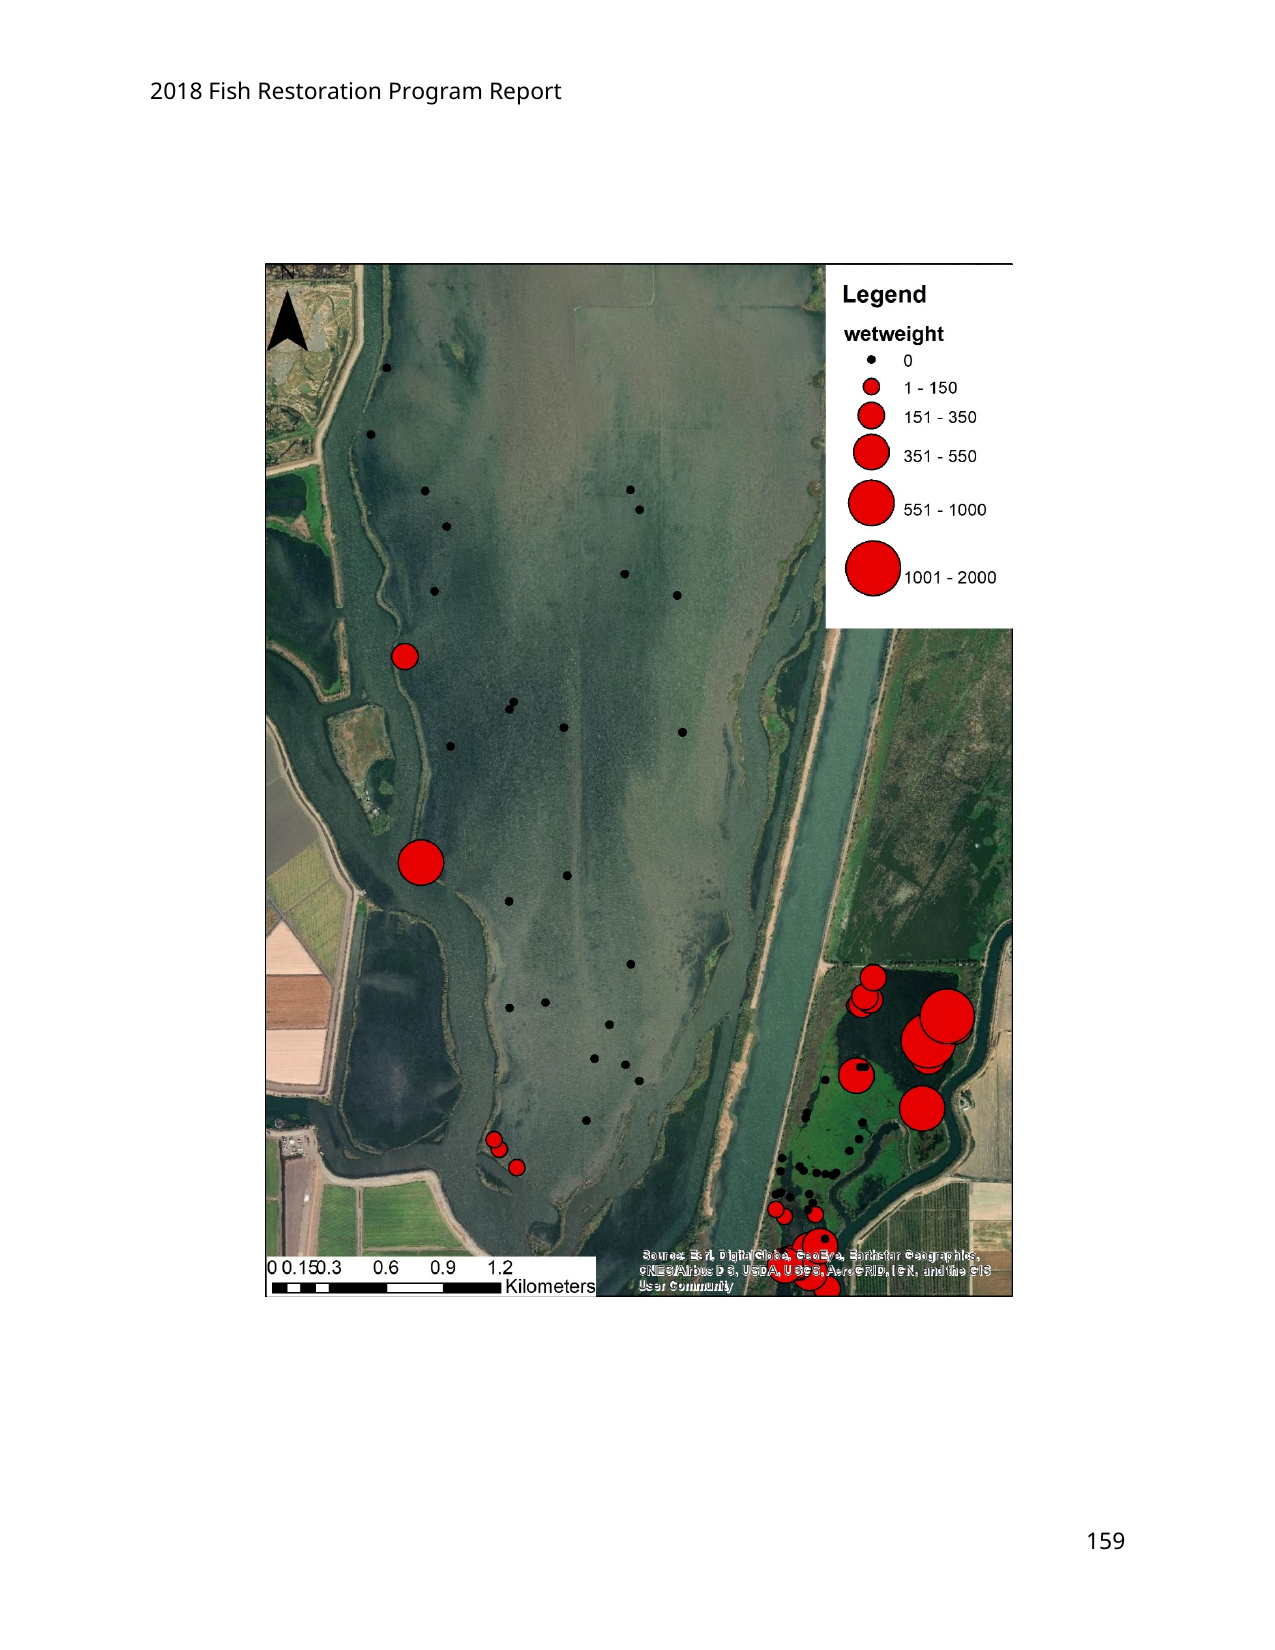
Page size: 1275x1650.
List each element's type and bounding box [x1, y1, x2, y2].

picture [150, 150, 1125, 1411]
